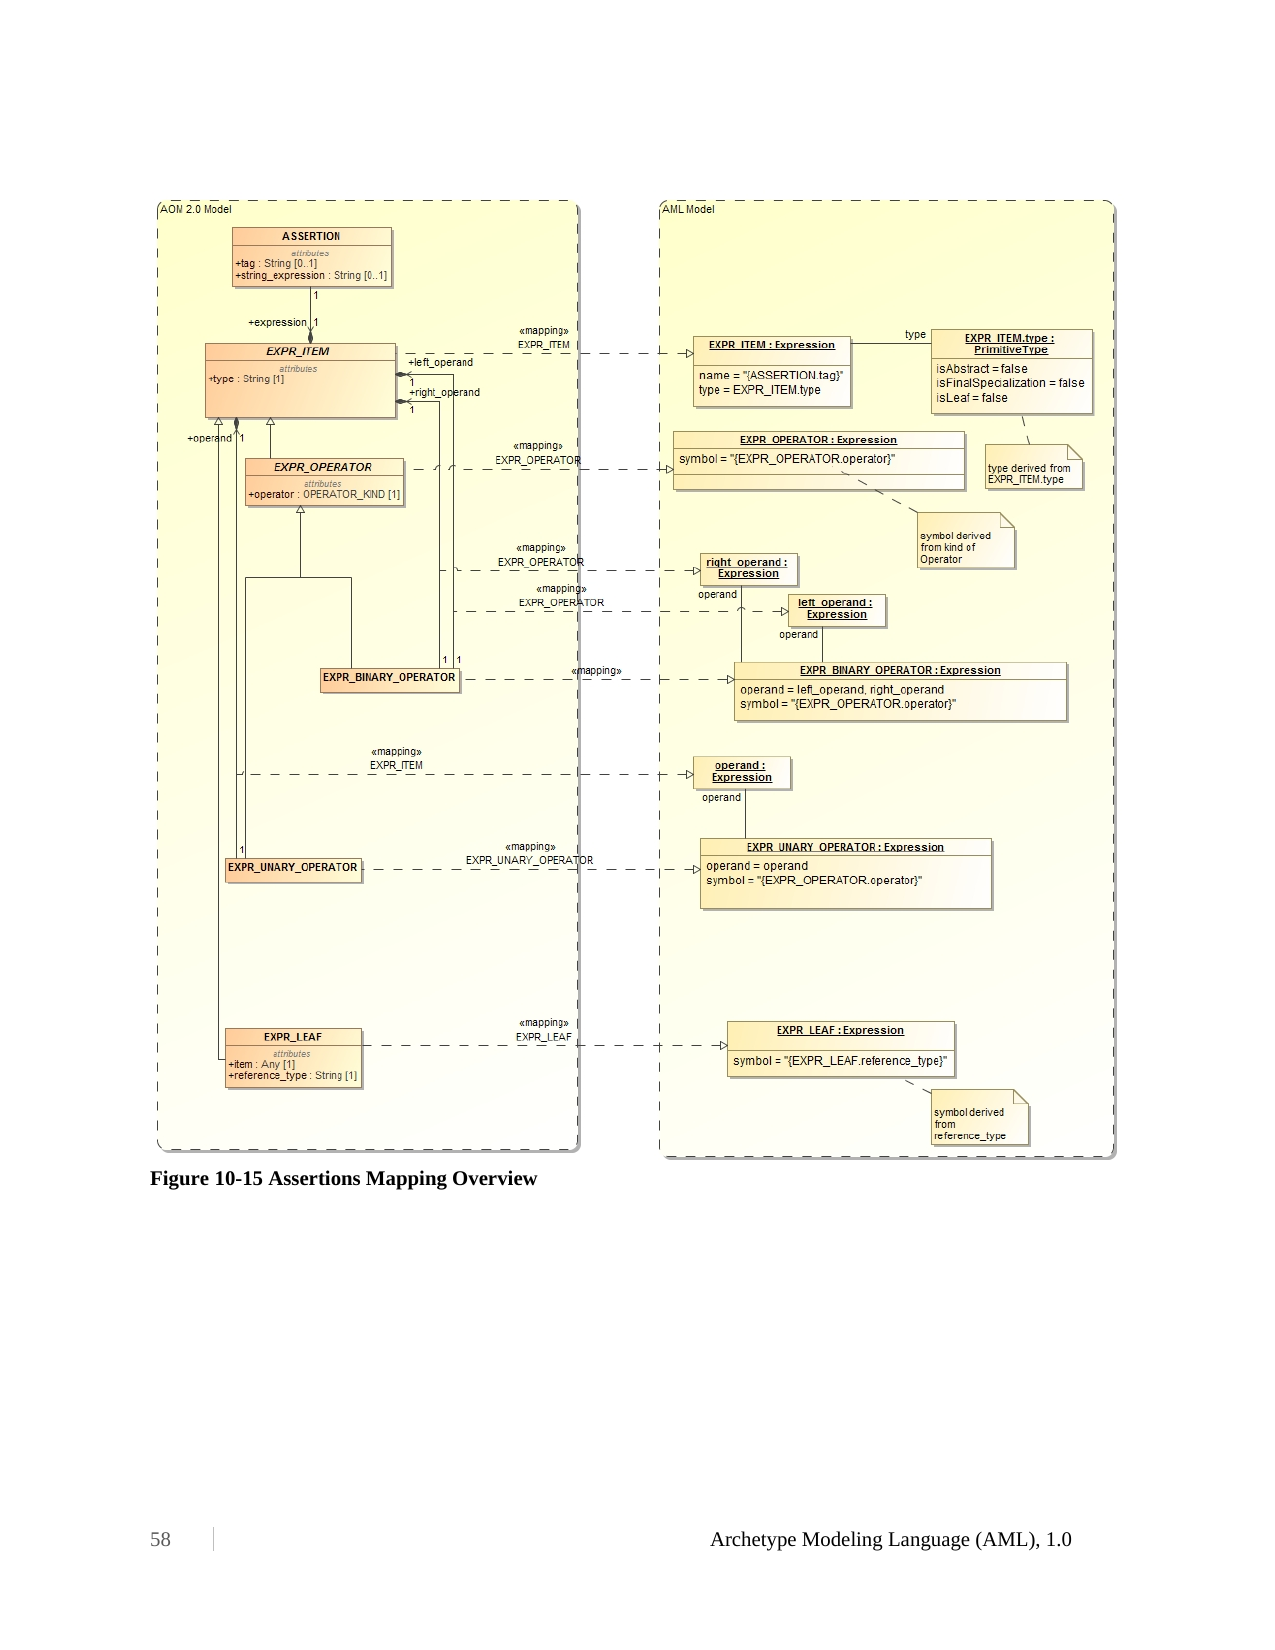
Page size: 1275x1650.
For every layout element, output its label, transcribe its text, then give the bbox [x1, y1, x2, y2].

text Figure - Assertions Mapping Overview [150, 1166, 1125, 1190]
picture [150, 190, 1125, 1166]
